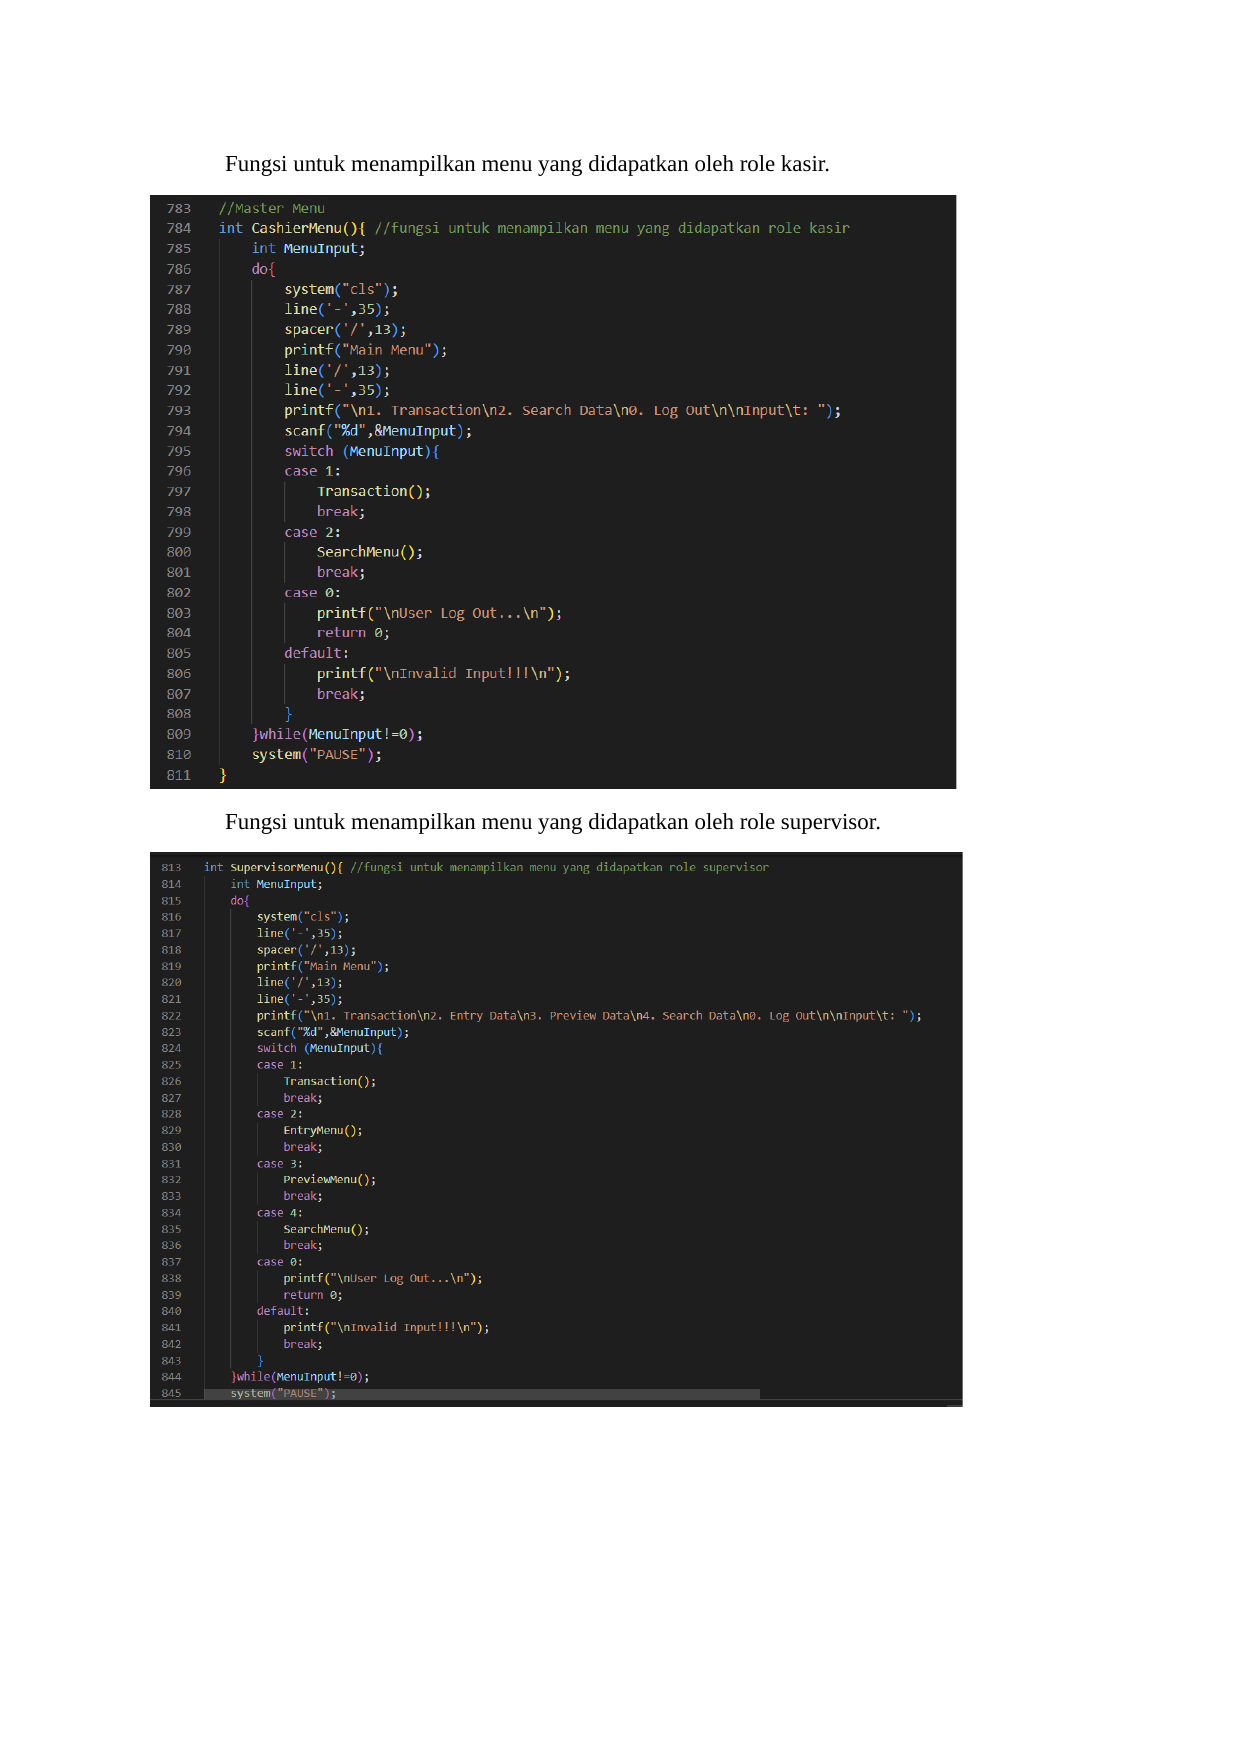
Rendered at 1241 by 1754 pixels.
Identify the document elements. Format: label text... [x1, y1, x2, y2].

picture [150, 195, 957, 789]
text Fungsi untuk menampilkan menu yang didapatkan oleh role kasir. [150, 150, 1090, 176]
text Fungsi untuk menampilkan menu yang didapatkan oleh role supervisor. [150, 808, 1090, 834]
picture [150, 852, 963, 1407]
